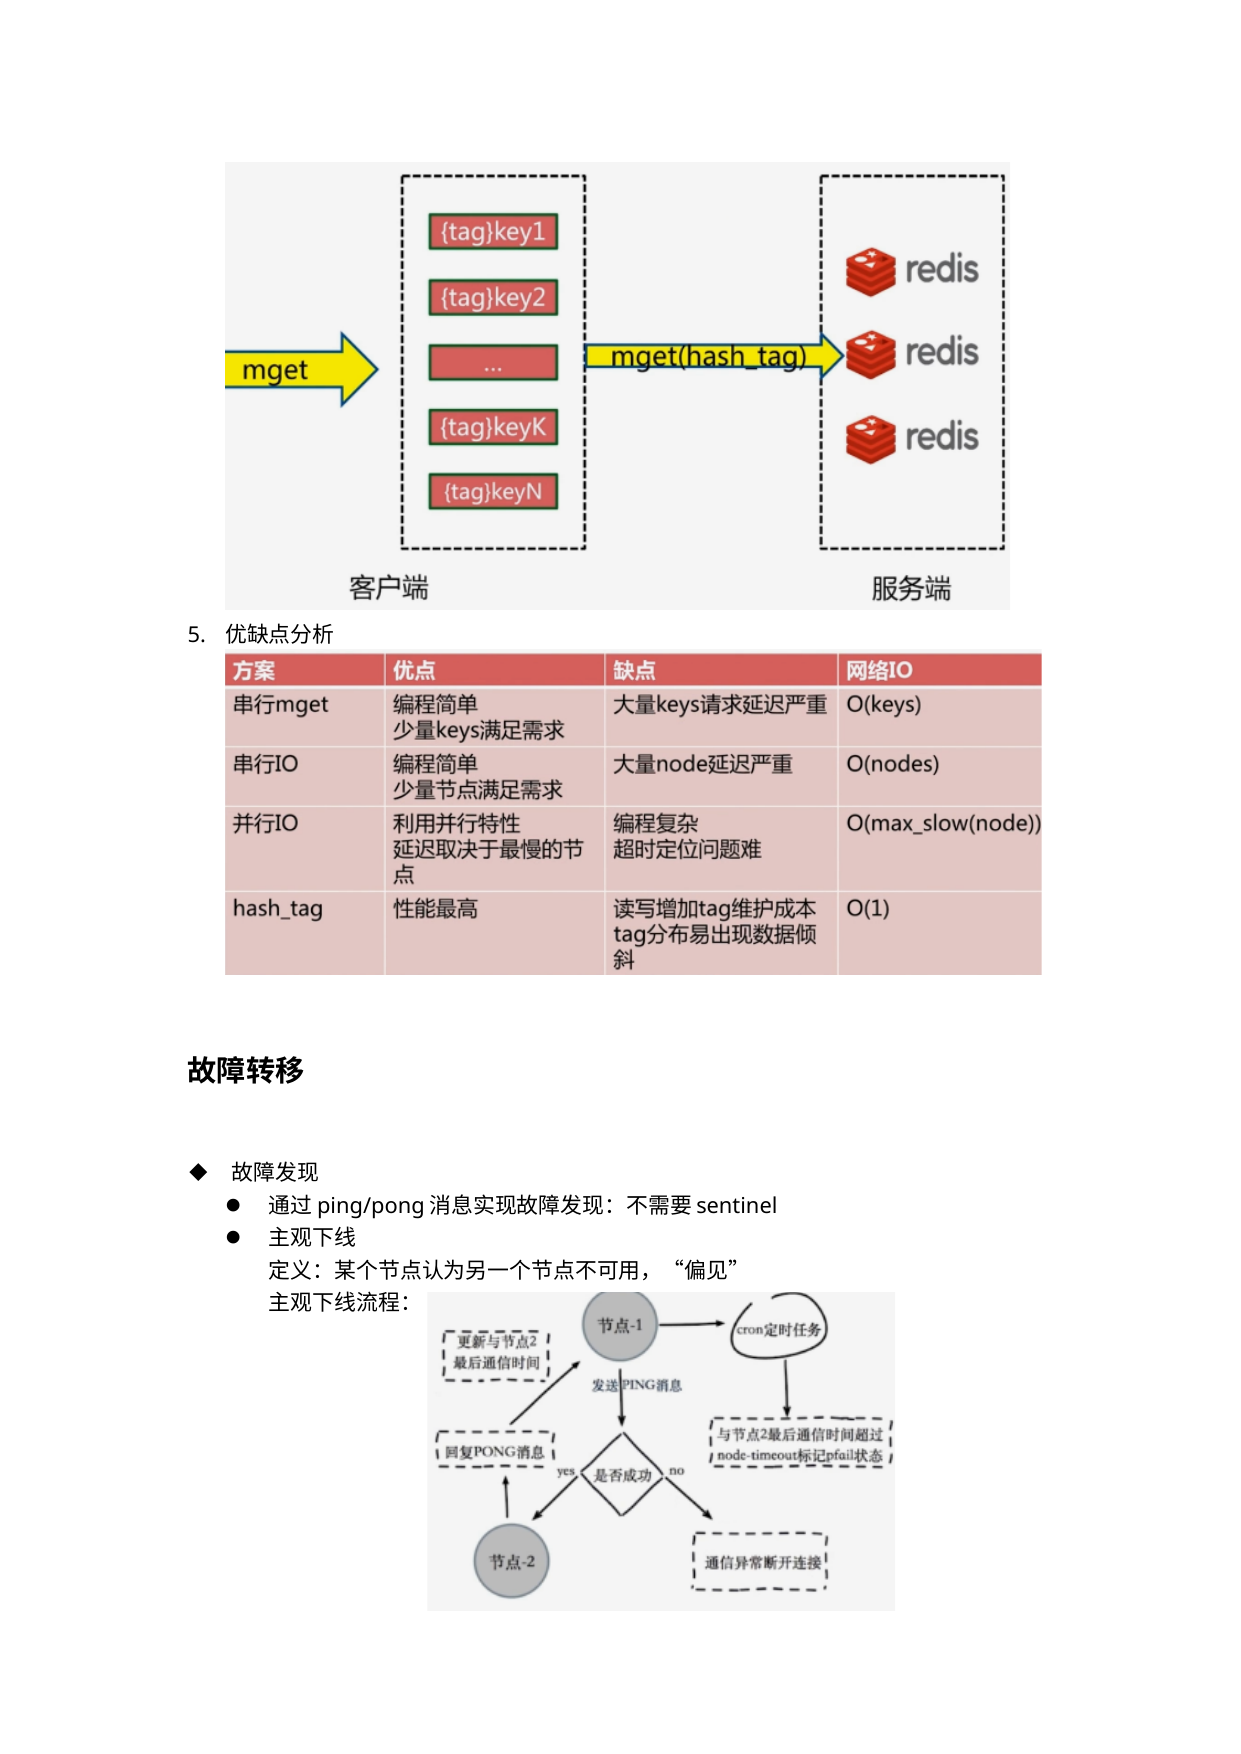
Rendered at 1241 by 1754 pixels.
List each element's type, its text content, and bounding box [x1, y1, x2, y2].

picture [225, 649, 1042, 975]
list 通过ping/pong消息实现故障发现：不需要sentinel [225, 1187, 1053, 1220]
list 优缺点分析 [187, 617, 1053, 649]
list 故障发现 [187, 1155, 1053, 1187]
list 定义：某个节点认为另一个节点不可用，“偏见” [269, 1252, 1053, 1285]
picture [427, 1317, 896, 1611]
list 主观下线流程： [269, 1285, 1053, 1317]
list 主观下线 [225, 1220, 1053, 1252]
subtitle 故障转移 [187, 1036, 1053, 1101]
picture [225, 162, 1011, 610]
